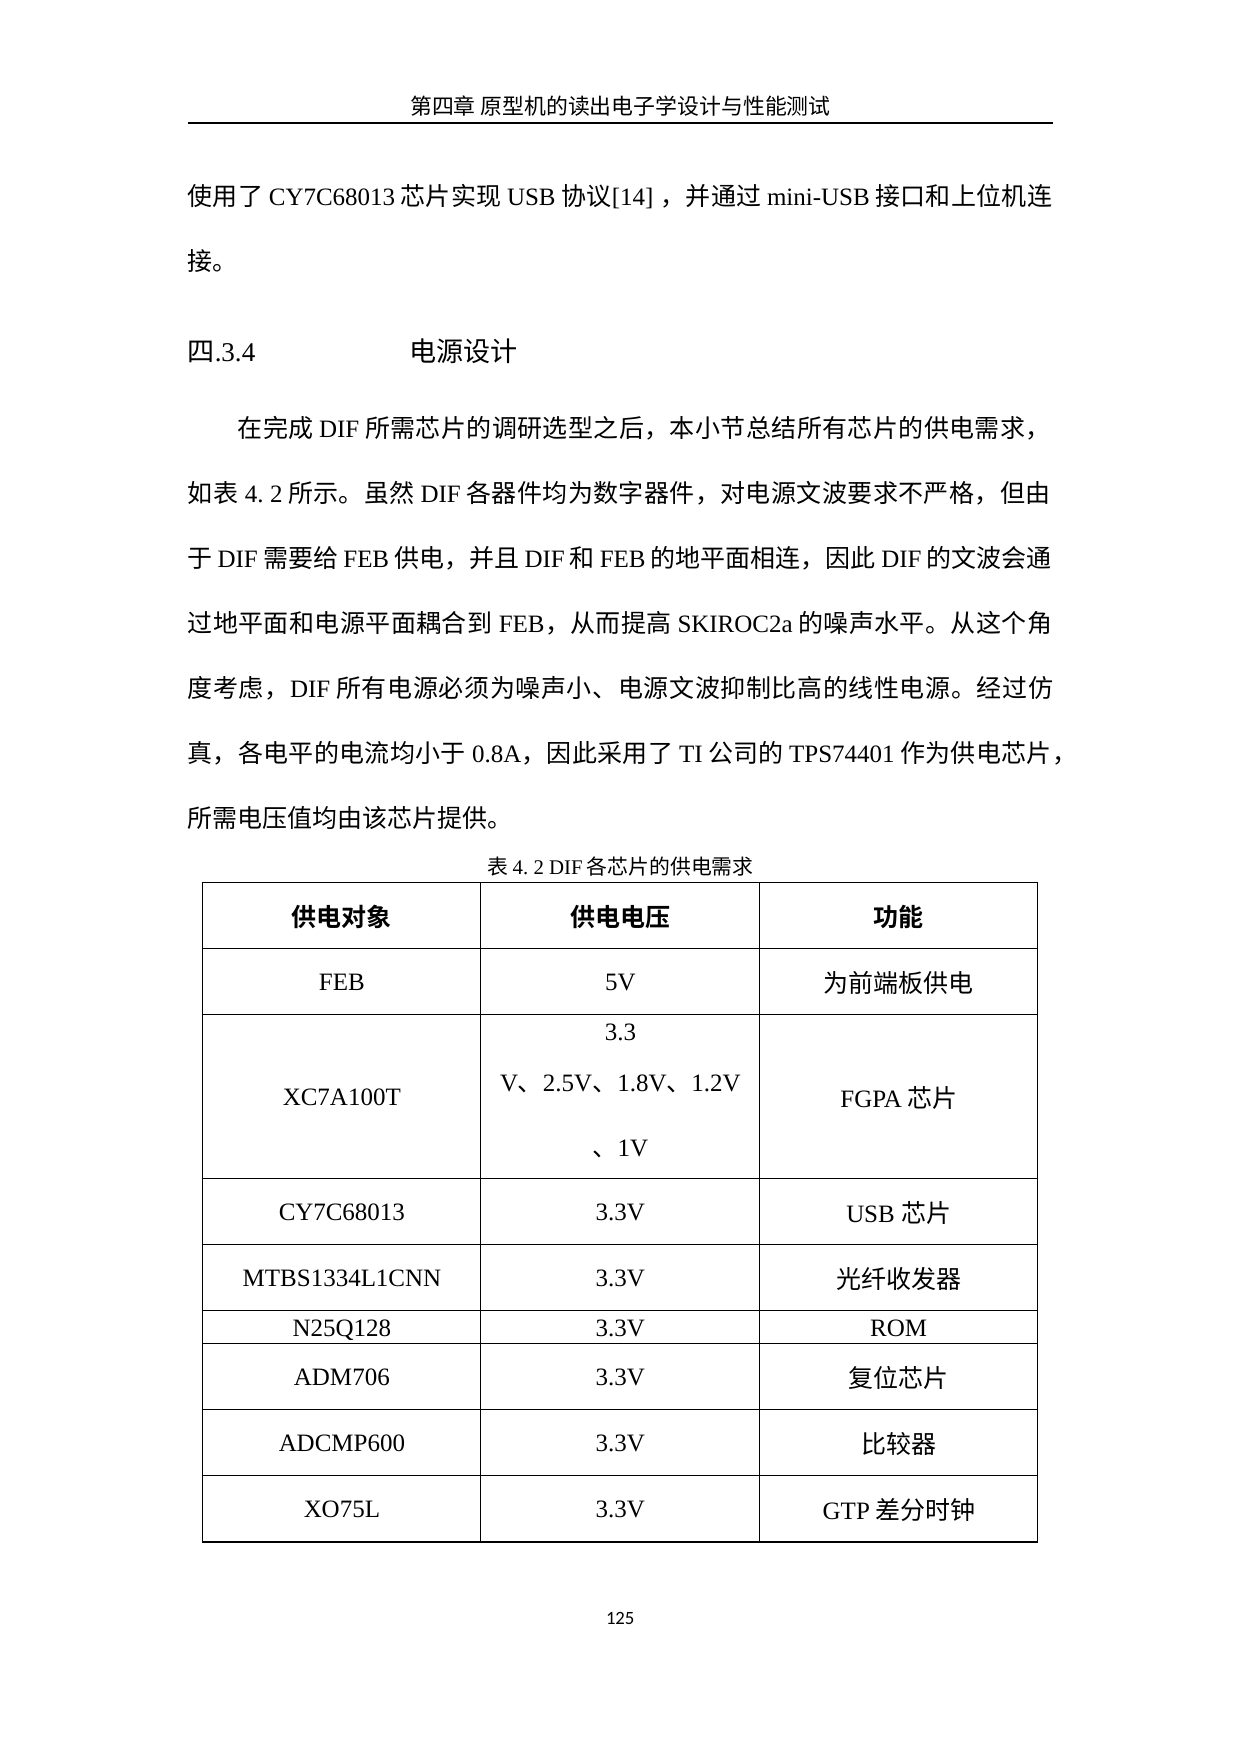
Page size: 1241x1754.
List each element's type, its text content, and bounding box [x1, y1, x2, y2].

table_cell 3.3V [481, 1344, 759, 1409]
table_header 供电电压 [481, 883, 759, 948]
table_cell ADCMP600 [203, 1410, 480, 1475]
table_cell 5V [481, 949, 759, 1014]
table_header 供电对象 [203, 883, 480, 948]
text 在完成DIF所需芯片的调研选型之后，本小节总结所有芯片的供电需求，如表 4. 2所示。虽然DIF各器件均为数字器件，对电源文波要求不严格，但由于DIF需要给FEB供电，并且DIF和FEB的地平面相连，因此DIF的文波会通过地平面和电源平面耦合到FEB，从而提高SKIROC2a的噪声水平。从这个角度考虑，DIF所有电源必须为噪声小、电源文波抑制比高的线性电源。经过仿真，各电平的电流均小于0.8A，因此采用了TI公司的TPS74401作为供电芯片，所需电压值均由该芯片提供。 [187, 394, 1053, 849]
table_cell 比较器 [760, 1410, 1037, 1475]
table_cell 3.3V [481, 1245, 759, 1310]
table_cell ADM706 [203, 1344, 480, 1409]
table_cell 3.3V [481, 1410, 759, 1475]
table_cell 光纤收发器 [760, 1245, 1037, 1310]
table_cell MTBS1334L1CNN [203, 1245, 480, 1310]
table_cell XC7A100T [203, 1015, 480, 1178]
table_cell N25Q128 [203, 1311, 480, 1343]
table_cell 3.3V [481, 1476, 759, 1541]
table_cell 为前端板供电 [760, 949, 1037, 1014]
table_cell USB 芯片 [760, 1179, 1037, 1244]
table_cell 3.3V [481, 1179, 759, 1244]
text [187, 162, 1053, 292]
table_cell 3.3V [481, 1311, 759, 1343]
table_cell ROM [760, 1311, 1037, 1343]
table_header 功能 [760, 883, 1037, 948]
subtitle 电源设计 [187, 317, 1053, 382]
table_cell FGPA芯片 [760, 1015, 1037, 1178]
table_cell XO75L [203, 1476, 480, 1541]
table_cell FEB [203, 949, 480, 1014]
text 表 4. 2 DIF各芯片的供电需求 [187, 849, 1053, 882]
table_cell 3.3V、2.5V、1.8V、1.2V、1V [481, 1015, 759, 1178]
table_cell CY7C68013 [203, 1179, 480, 1244]
table_cell GTP差分时钟 [760, 1476, 1037, 1541]
table_cell 复位芯片 [760, 1344, 1037, 1409]
